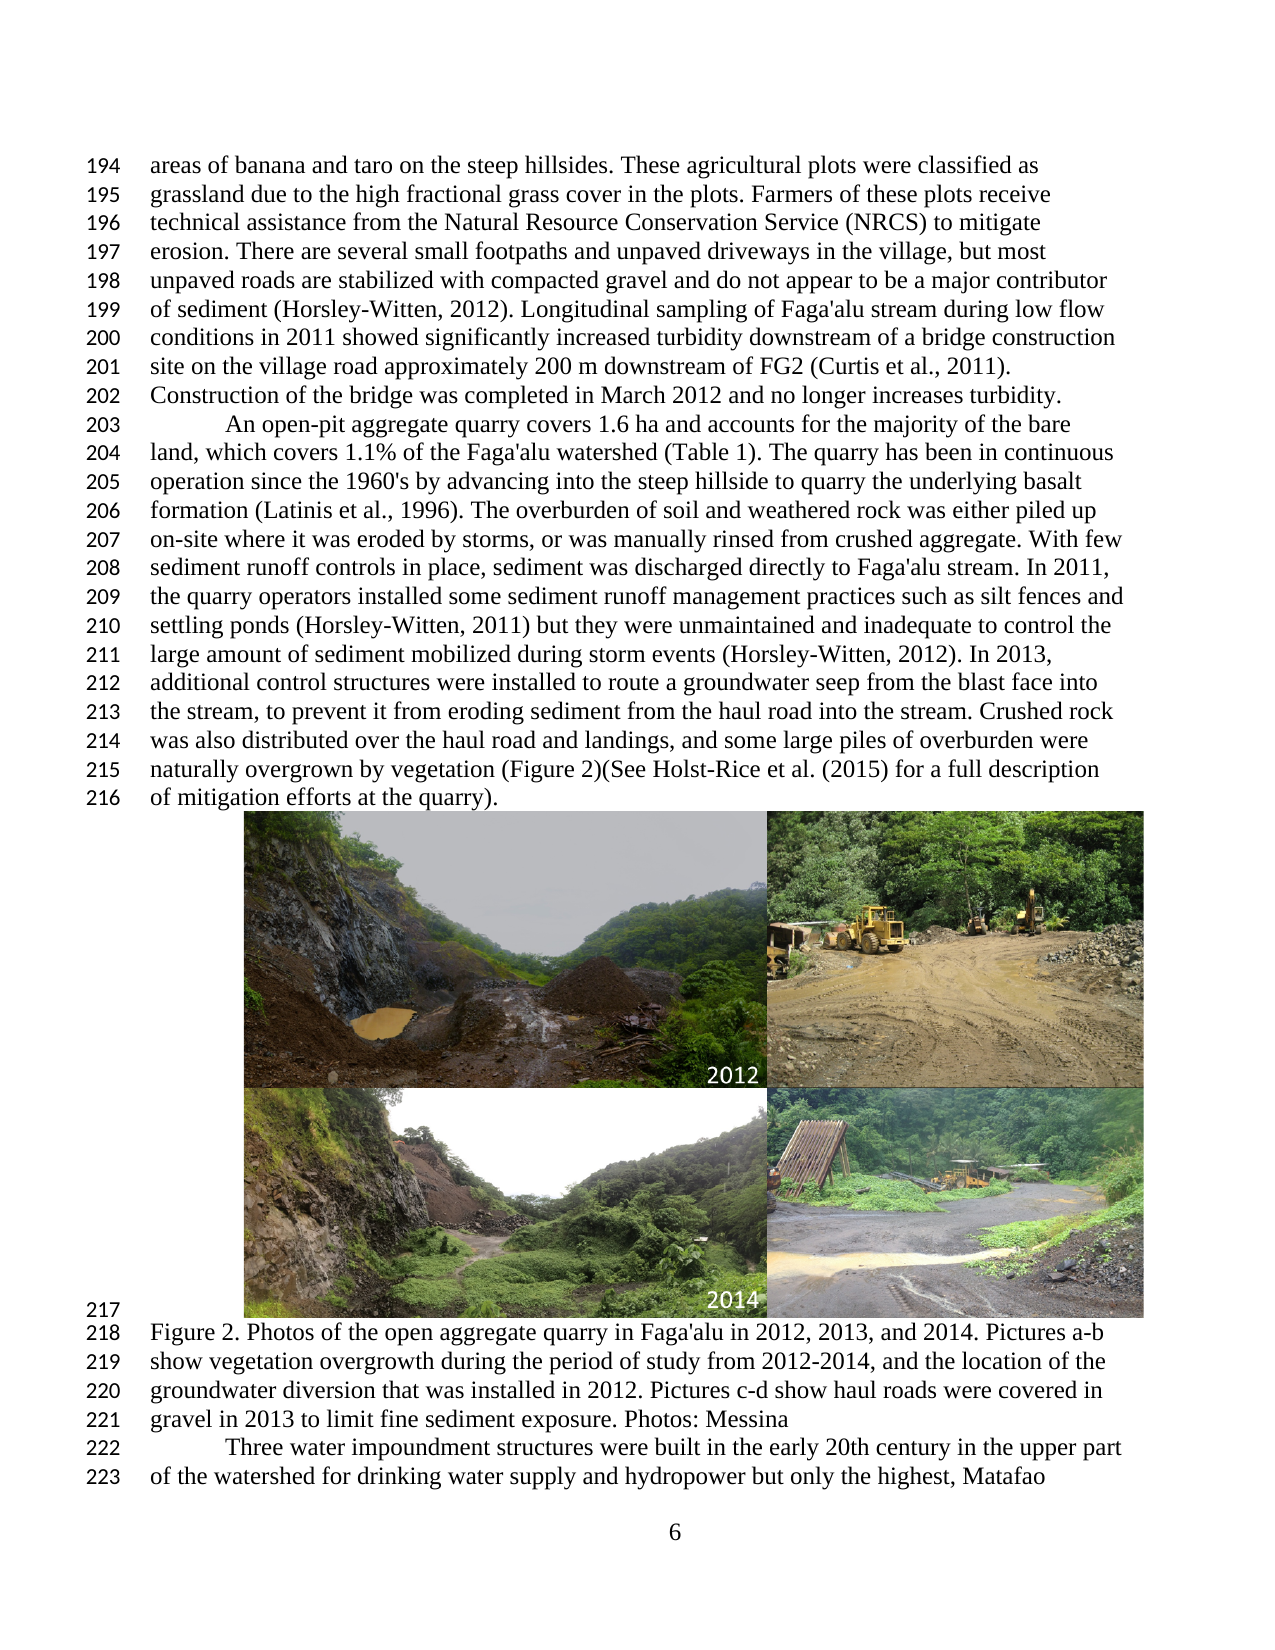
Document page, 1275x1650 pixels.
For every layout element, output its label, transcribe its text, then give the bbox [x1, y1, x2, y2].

text An open-pit aggregate quarry covers 1.6 ha and accounts for the majority of the bare land, which covers 1.1% of the Faga'alu watershed (Table 1). The quarry has been in continuous operation since the 1960's by advancing into the steep hillside to quarry the underlying basalt formation (Latinis et al., 1996). The overburden of soil and weathered rock was either piled up on-site where it was eroded by storms, or was manually rinsed from crushed aggregate. With few sediment runoff controls in place, sediment was discharged directly to Faga'alu stream. In 2011, the quarry operators installed some sediment runoff management practices such as silt fences and settling ponds (Horsley-Witten, 2011) but they were unmaintained and inadequate to control the large amount of sediment mobilized during storm events (Horsley-Witten, 2012). In 2013, additional control structures were installed to route a groundwater seep from the blast face into the stream, to prevent it from eroding sediment from the haul road into the stream. Crushed rock was also distributed over the haul road and landings, and some large piles of overburden were naturally overgrown by vegetation (Figure 2)(See Holst-Rice et al. (2015) for a full description of mitigation efforts at the quarry). [150, 409, 1125, 811]
text Figure 2. Photos of the open aggregate quarry in Faga'alu in 2012, 2013, and 2014. Pictures a-b show vegetation overgrowth during the period of study from 2012-2014, and the location of the groundwater diversion that was installed in 2012. Pictures c-d show haul roads were covered in gravel in 2013 to limit fine sediment exposure. Photos: Messina [150, 1317, 1125, 1432]
picture [243, 811, 1144, 1318]
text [150, 1432, 1125, 1490]
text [150, 150, 1125, 409]
